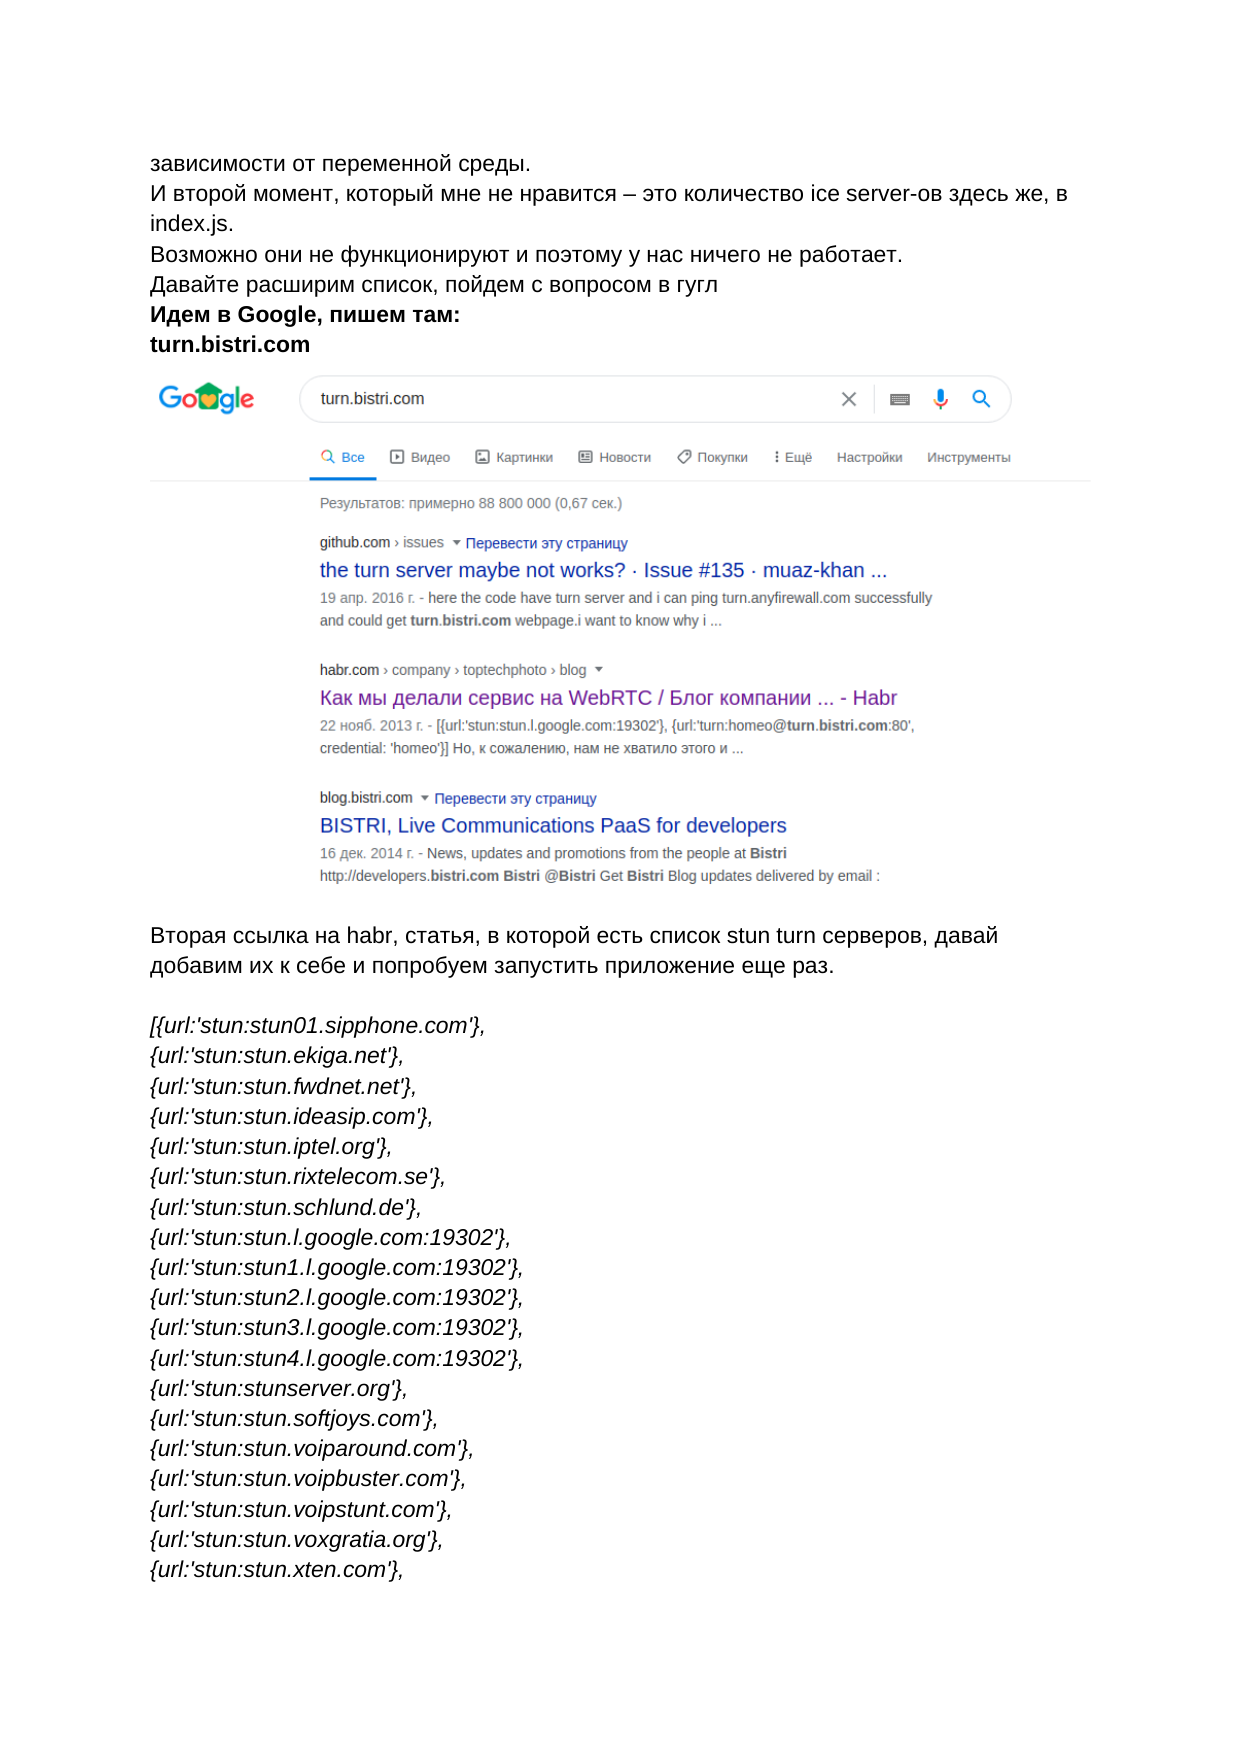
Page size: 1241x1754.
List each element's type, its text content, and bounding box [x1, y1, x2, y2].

text {url:'stun:stun.voiparound.com'}, [150, 1435, 1090, 1461]
text {url:'stun:stun1.l.google.com:19302'}, [150, 1254, 1090, 1280]
text [{url:'stun:stun01.sipphone.com'}, [150, 1012, 1090, 1038]
text И второй момент, который мне не нравится – это количество ice server-ов здесь же, в index.js. [150, 180, 1090, 237]
text Возможно они не функционируют и поэтому у нас ничего не работает. [150, 241, 1090, 267]
text {url:'stun:stun4.l.google.com:19302'}, [150, 1344, 1090, 1371]
text {url:'stun:stun.schlund.de'}, [150, 1193, 1090, 1220]
text Вторая ссылка на habr, статья, в которой есть список stun turn серверов, давай добавим их к себе и попробуем запустить приложение еще раз. [150, 922, 1090, 978]
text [150, 150, 1090, 176]
text {url:'stun:stun.voxgratia.org'}, [150, 1526, 1090, 1552]
text Давайте расширим список, пойдем с вопросом в гугл [150, 271, 1090, 297]
text {url:'stun:stun.softjoys.com'}, [150, 1405, 1090, 1431]
text {url:'stun:stun.iptel.org'}, [150, 1133, 1090, 1159]
text {url:'stun:stun.voipbuster.com'}, [150, 1465, 1090, 1492]
text turn.bistri.com [150, 331, 1090, 358]
text {url:'stun:stun.ideasip.com'}, [150, 1103, 1090, 1129]
text {url:'stun:stun3.l.google.com:19302'}, [150, 1314, 1090, 1341]
text {url:'stun:stun.l.google.com:19302'}, [150, 1224, 1090, 1250]
picture [150, 361, 1091, 918]
text {url:'stun:stun.xten.com'}, [150, 1556, 1090, 1582]
text {url:'stun:stun2.l.google.com:19302'}, [150, 1284, 1090, 1310]
text Идем в Google, пишем там: [150, 301, 1090, 327]
text {url:'stun:stun.rixtelecom.se'}, [150, 1163, 1090, 1189]
text {url:'stun:stun.ekiga.net'}, [150, 1042, 1090, 1069]
text {url:'stun:stun.voipstunt.com'}, [150, 1496, 1090, 1522]
text {url:'stun:stun.fwdnet.net'}, [150, 1073, 1090, 1099]
text {url:'stun:stunserver.org'}, [150, 1375, 1090, 1401]
